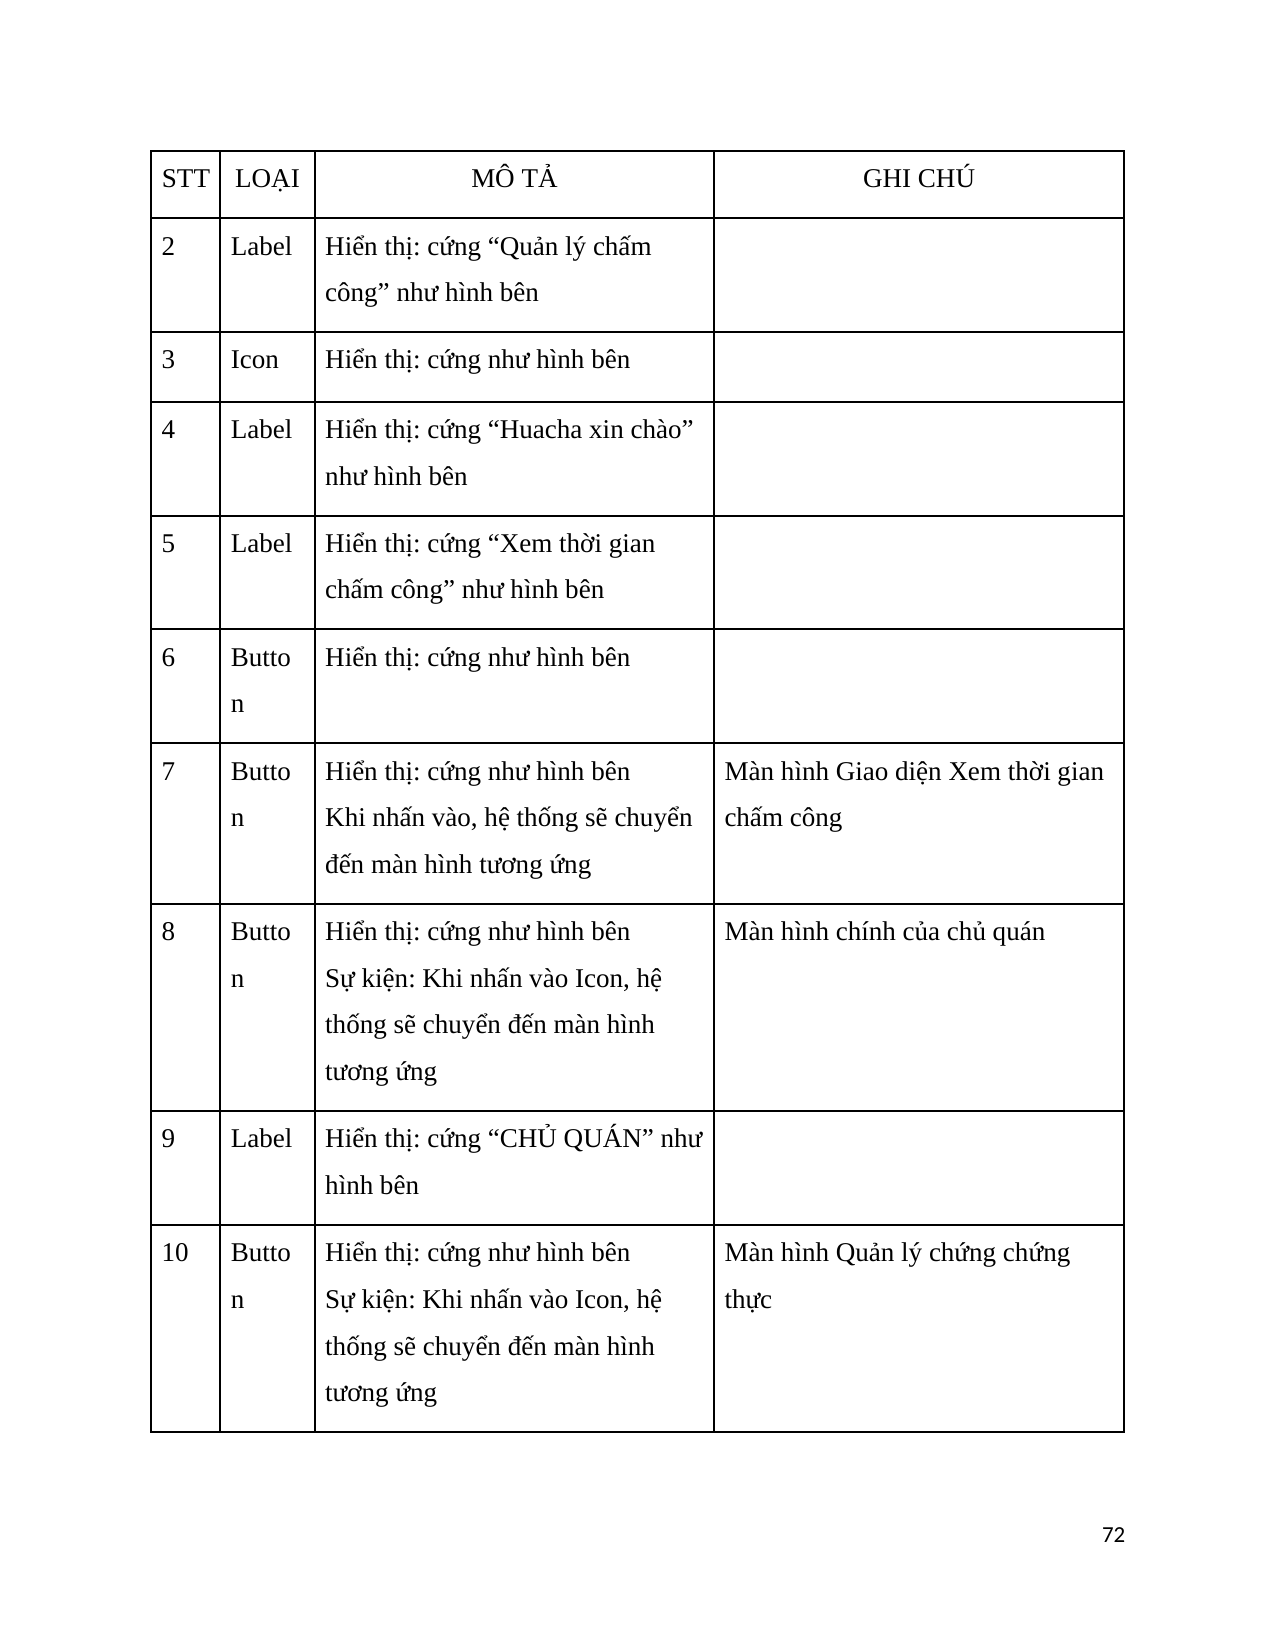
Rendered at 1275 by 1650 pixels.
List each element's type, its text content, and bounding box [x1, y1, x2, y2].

table_cell Button [221, 1226, 314, 1431]
table_header STT [152, 152, 219, 217]
table_cell Icon [221, 333, 314, 401]
table_cell Label [221, 403, 314, 514]
table_cell Hiển thị: cứng như hình bên Khi nhấn vào, hệ thống sẽ chuyển đến màn hình tương ứng [316, 744, 713, 903]
table_cell Màn hình Quản lý chứng chứng thực [715, 1226, 1123, 1431]
table_cell Button [221, 905, 314, 1110]
table_cell Màn hình chính của chủ quán [715, 905, 1123, 1110]
table_cell Hiển thị: cứng như hình bên [316, 333, 713, 401]
table_cell Hiển thị: cứng “Xem thời gian chấm công” như hình bên [316, 517, 713, 628]
table_cell [715, 1112, 1123, 1224]
table_cell Màn hình Giao diện Xem thời gian chấm công [715, 744, 1123, 903]
table_cell Label [221, 219, 314, 331]
table_cell Hiển thị: cứng “Quản lý chấm công” như hình bên [316, 219, 713, 331]
table_cell Hiển thị: cứng “CHỦ QUÁN” như hình bên [316, 1112, 713, 1224]
table_cell 7 [152, 744, 219, 903]
table_cell Hiển thị: cứng như hình bên [316, 630, 713, 742]
table_cell 5 [152, 517, 219, 628]
table_cell Hiển thị: cứng “Huacha xin chào” như hình bên [316, 403, 713, 514]
table_cell Button [221, 744, 314, 903]
table_cell [715, 630, 1123, 742]
table_header LOẠI [221, 152, 314, 217]
table_cell [715, 403, 1123, 514]
table_cell [715, 517, 1123, 628]
table_cell Button [221, 630, 314, 742]
table_cell Label [221, 1112, 314, 1224]
table_cell Hiển thị: cứng như hình bên Sự kiện: Khi nhấn vào Icon, hệ thống sẽ chuyển đến màn hình tương ứng [316, 1226, 713, 1431]
table_cell 8 [152, 905, 219, 1110]
table_cell 9 [152, 1112, 219, 1224]
table_cell 3 [152, 333, 219, 401]
table_cell [715, 219, 1123, 331]
table_cell Label [221, 517, 314, 628]
table_cell [715, 333, 1123, 401]
table_header GHI CHÚ [715, 152, 1123, 217]
table_cell 10 [152, 1226, 219, 1431]
table_cell 2 [152, 219, 219, 331]
table_header MÔ TẢ [316, 152, 713, 217]
table_cell Hiển thị: cứng như hình bên Sự kiện: Khi nhấn vào Icon, hệ thống sẽ chuyển đến màn hình tương ứng [316, 905, 713, 1110]
table_cell 4 [152, 403, 219, 514]
table_cell 6 [152, 630, 219, 742]
